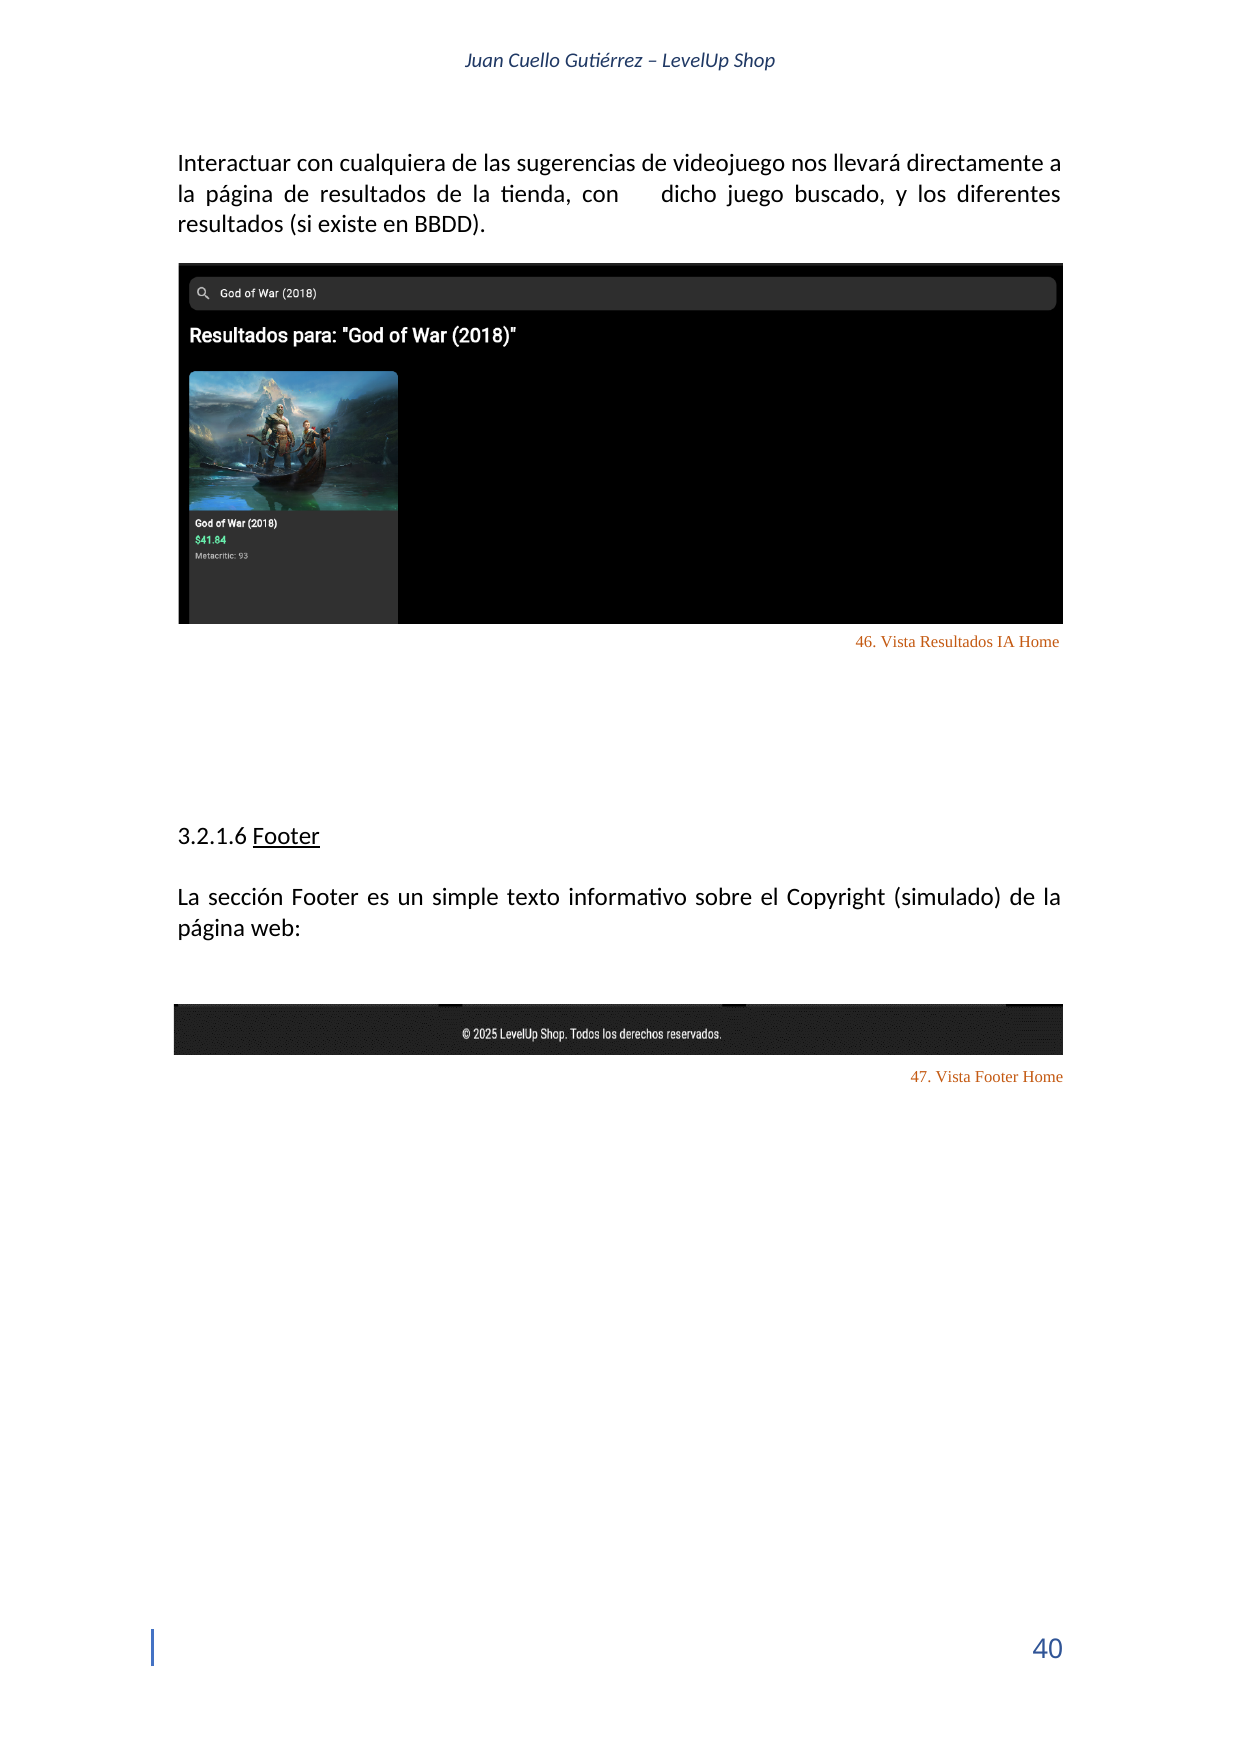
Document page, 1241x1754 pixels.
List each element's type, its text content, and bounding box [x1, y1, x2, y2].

text Interactuar con cualquiera de las sugerencias de videojuego nos llevará directamente a la página de resultados de la tienda, con dicho juego buscado, y los diferentes resultados (si existe en BBDD). [177, 148, 1063, 239]
text 3.2.1.6 Footer [177, 820, 1063, 850]
picture [178, 263, 1063, 624]
text La sección Footer es un simple texto informativo sobre el Copyright (simulado) de la página web: [177, 882, 1063, 943]
picture [173, 1004, 1063, 1055]
